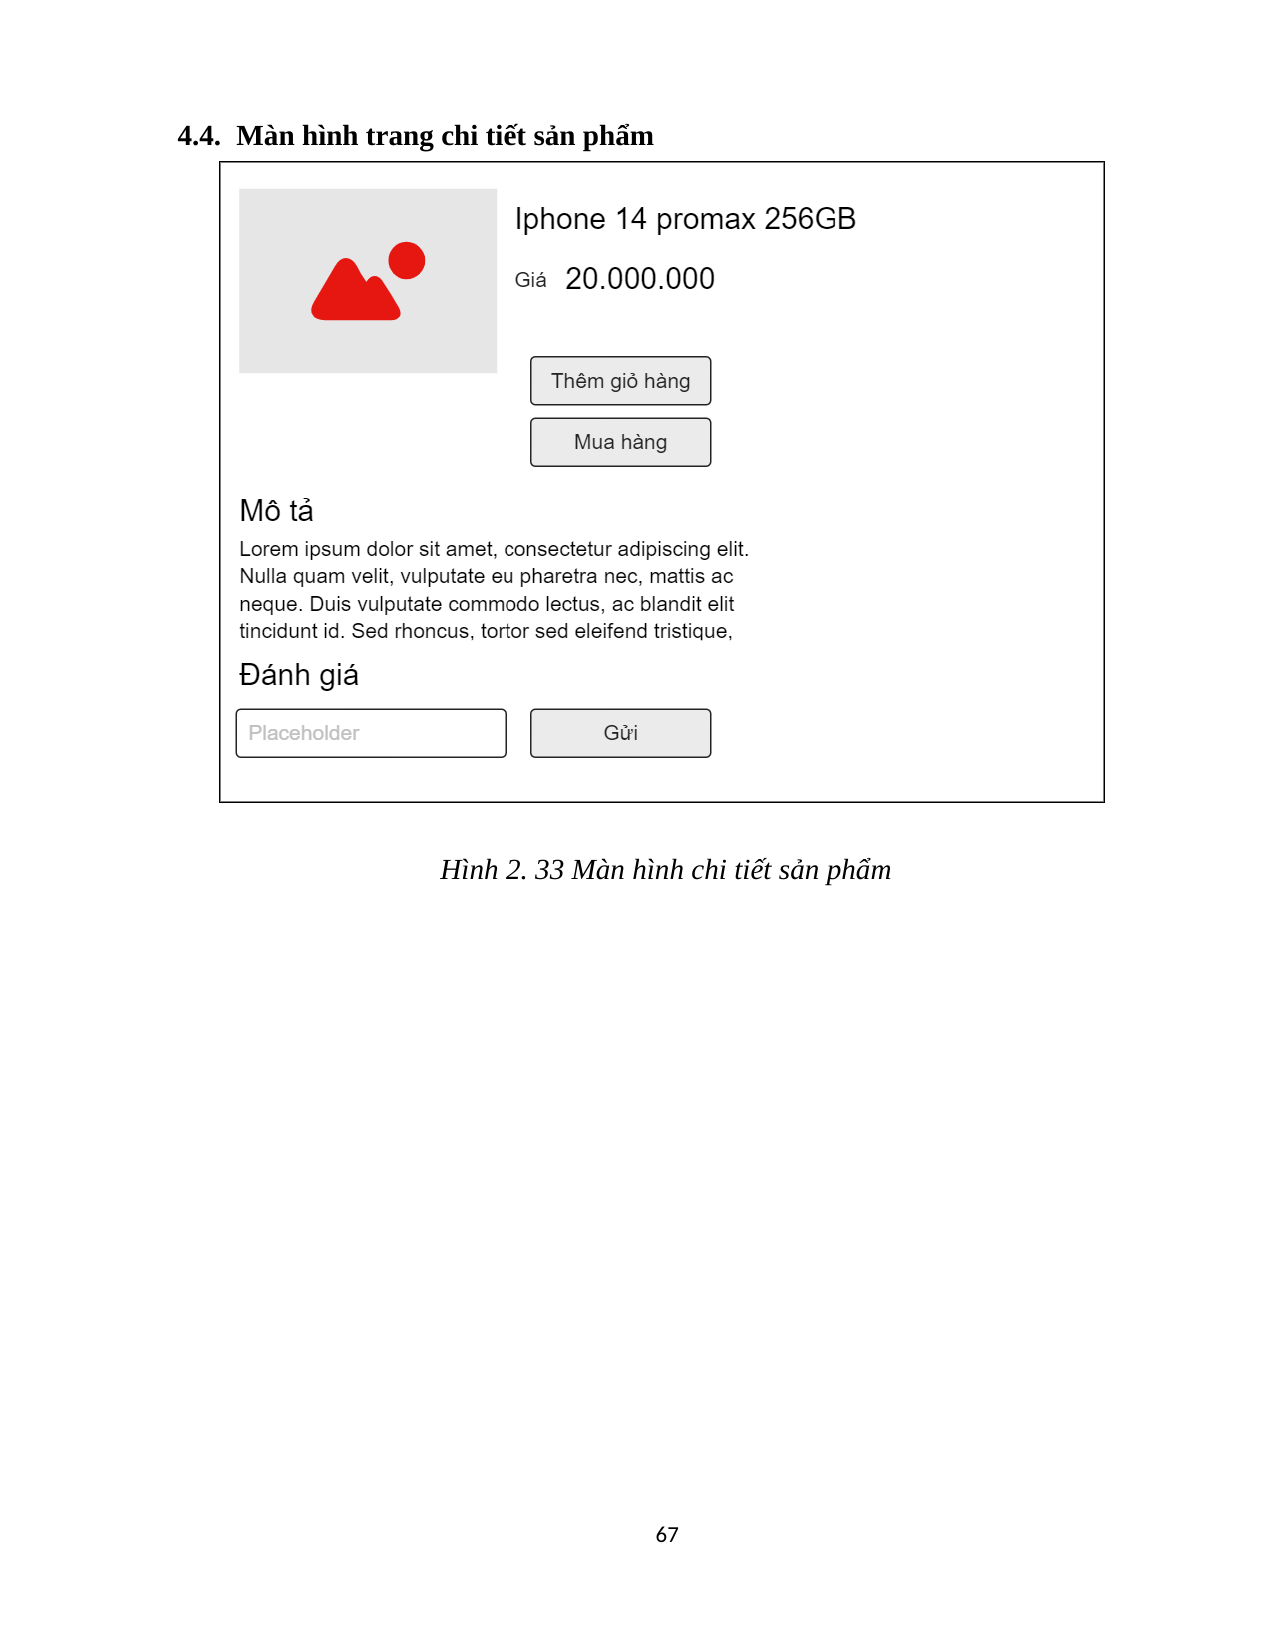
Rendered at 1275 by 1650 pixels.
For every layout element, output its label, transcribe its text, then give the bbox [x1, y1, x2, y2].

picture [213, 154, 1121, 822]
text Hình 2. 33 Màn hình chi tiết sản phẩm [177, 852, 1157, 885]
subtitle Màn hình trang chi tiết sản phẩm [177, 118, 1157, 152]
